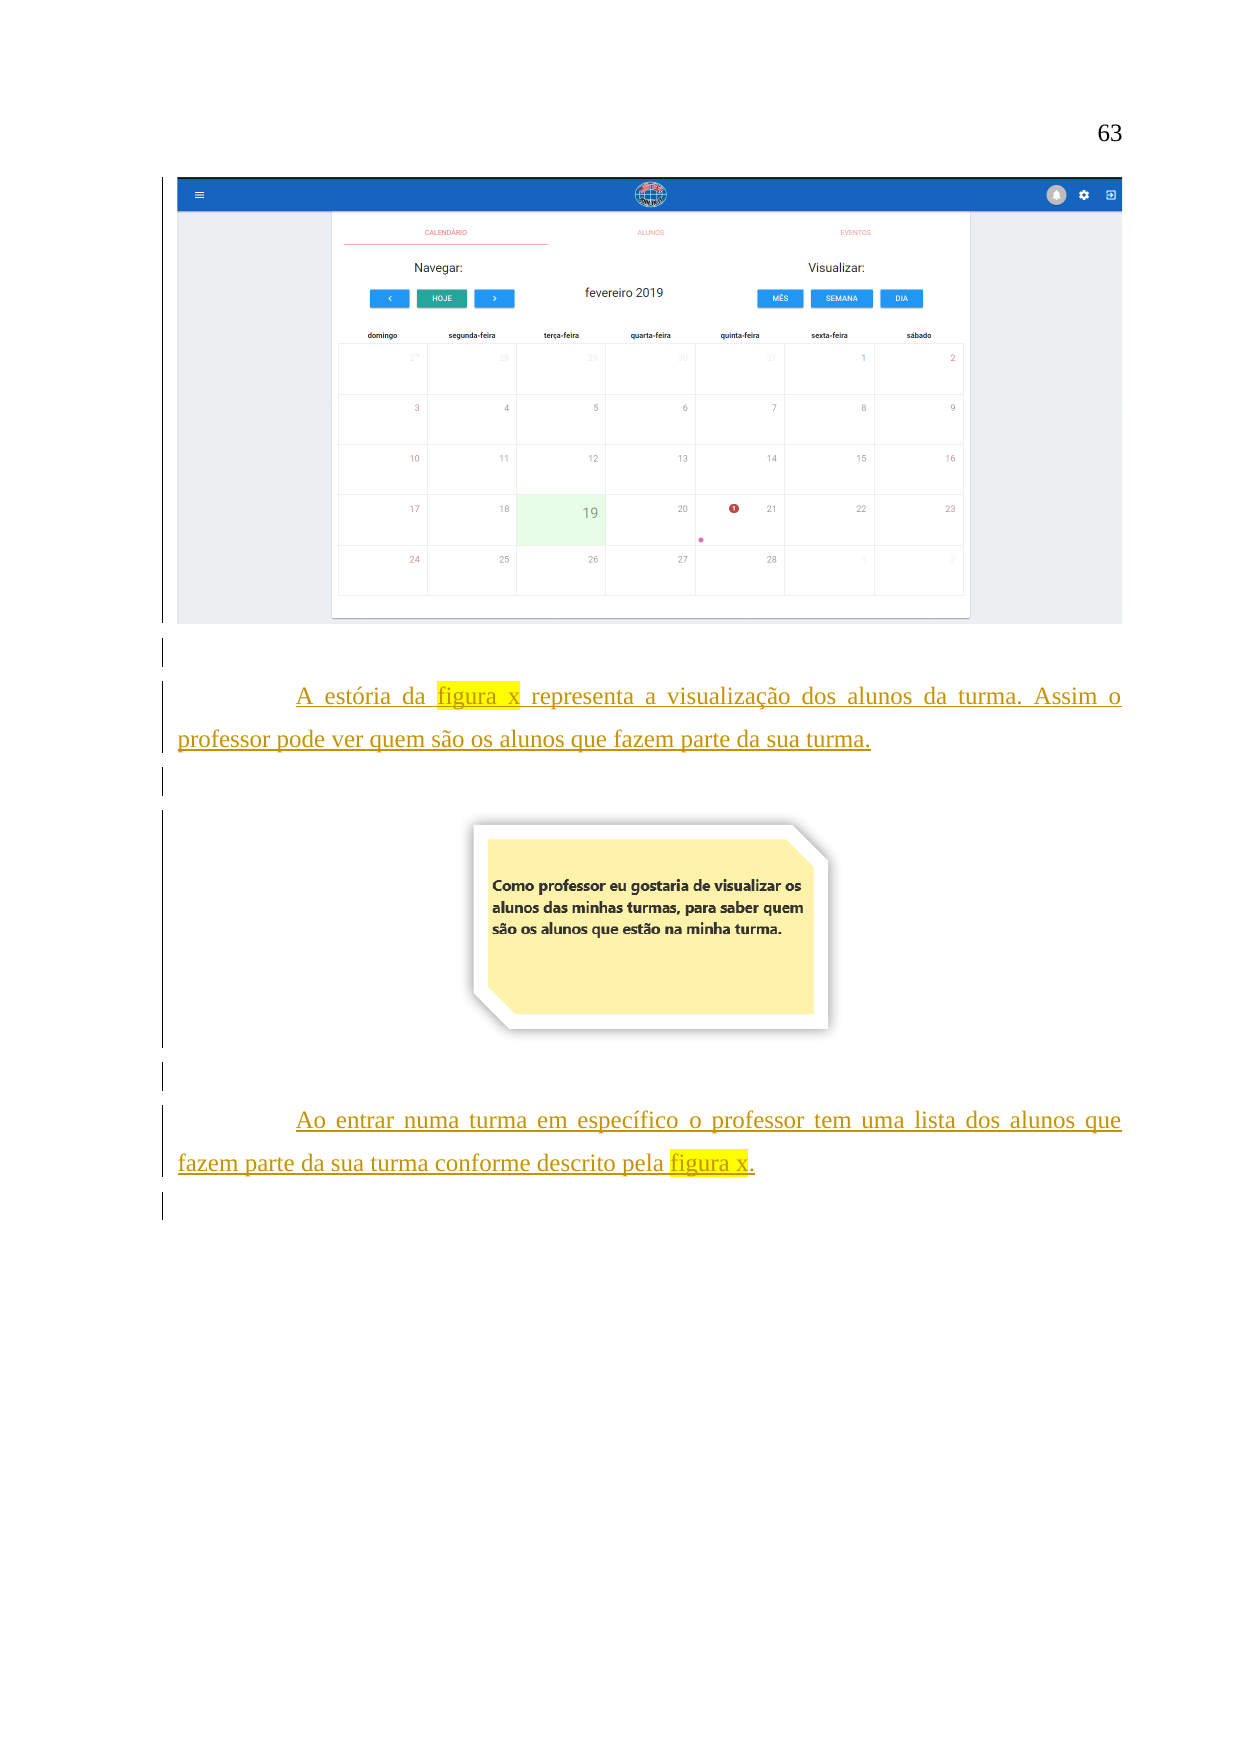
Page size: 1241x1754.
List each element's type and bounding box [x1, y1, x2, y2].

picture [177, 177, 1123, 624]
picture [489, 840, 813, 1014]
